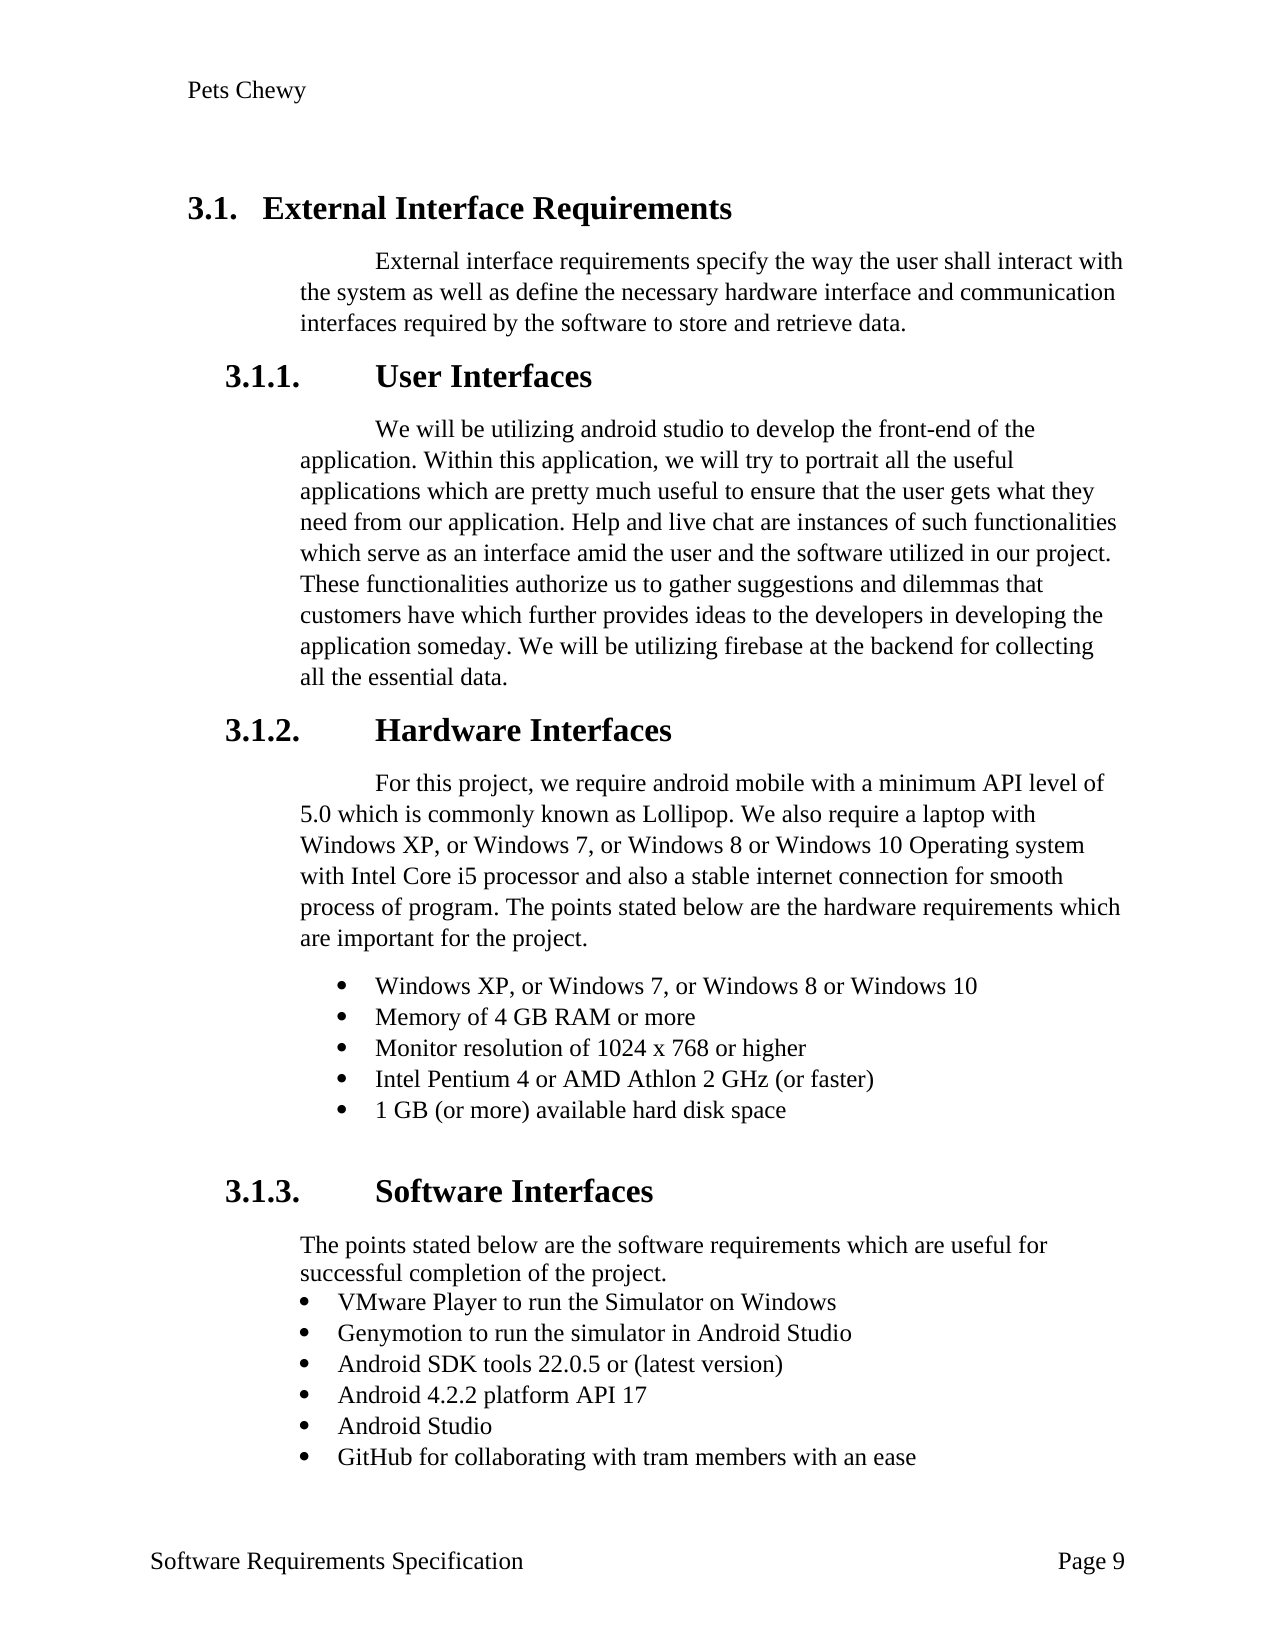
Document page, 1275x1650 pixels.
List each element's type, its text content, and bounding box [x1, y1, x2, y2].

text The points stated below are the software requirements which are useful for successful completion of the project. [300, 1230, 1125, 1287]
list Software Interfaces [225, 1172, 1125, 1210]
list Hardware Interfaces [225, 710, 1125, 748]
list Intel Pentium 4 or AMD Athlon 2 GHz (or faster) [337, 1064, 1125, 1093]
list GitHub for collaborating with tram members with an ease [300, 1442, 1125, 1471]
list Memory of 4 GB RAM or more [337, 1002, 1125, 1031]
list User Interfaces [225, 356, 1125, 394]
list Monitor resolution of 1024 x 768 or higher [337, 1033, 1125, 1062]
list Genymotion to run the simulator in Android Studio [300, 1318, 1125, 1347]
list Android SDK tools 22.0.5 or (latest version) [300, 1349, 1125, 1378]
list 1 GB (or more) available hard disk space [337, 1095, 1125, 1124]
text For this project, we require android mobile with a minimum API level of 5.0 which is commonly known as Lollipop. We also require a laptop with Windows XP, or Windows 7, or Windows 8 or Windows 10 Operating system with Intel Core i5 processor and also a stable internet connection for smooth process of program. The points stated below are the hardware requirements which are important for the project. [300, 768, 1125, 952]
list VMware Player to run the Simulator on Windows [300, 1287, 1125, 1316]
text External interface requirements specify the way the user shall interact with the system as well as define the necessary hardware interface and communication interfaces required by the software to store and retrieve data. [300, 246, 1125, 337]
list Windows XP, or Windows 7, or Windows 8 or Windows 10 [337, 971, 1125, 1000]
list External Interface Requirements [187, 188, 1125, 227]
list Android Studio [300, 1411, 1125, 1440]
list Android 4.2.2 platform API 17 [300, 1380, 1125, 1409]
list We will be utilizing android studio to develop the front-end of the application. Within this application, we will try to portrait all the useful applications which are pretty much useful to ensure that the user gets what they need from our application. Help and live chat are instances of such functionalities which serve as an interface amid the user and the software utilized in our project. These functionalities authorize us to gather suggestions and dilemmas that customers have which further provides ideas to the developers in developing the application someday. We will be utilizing firebase at the backend for collecting all the essential data. [300, 414, 1125, 691]
